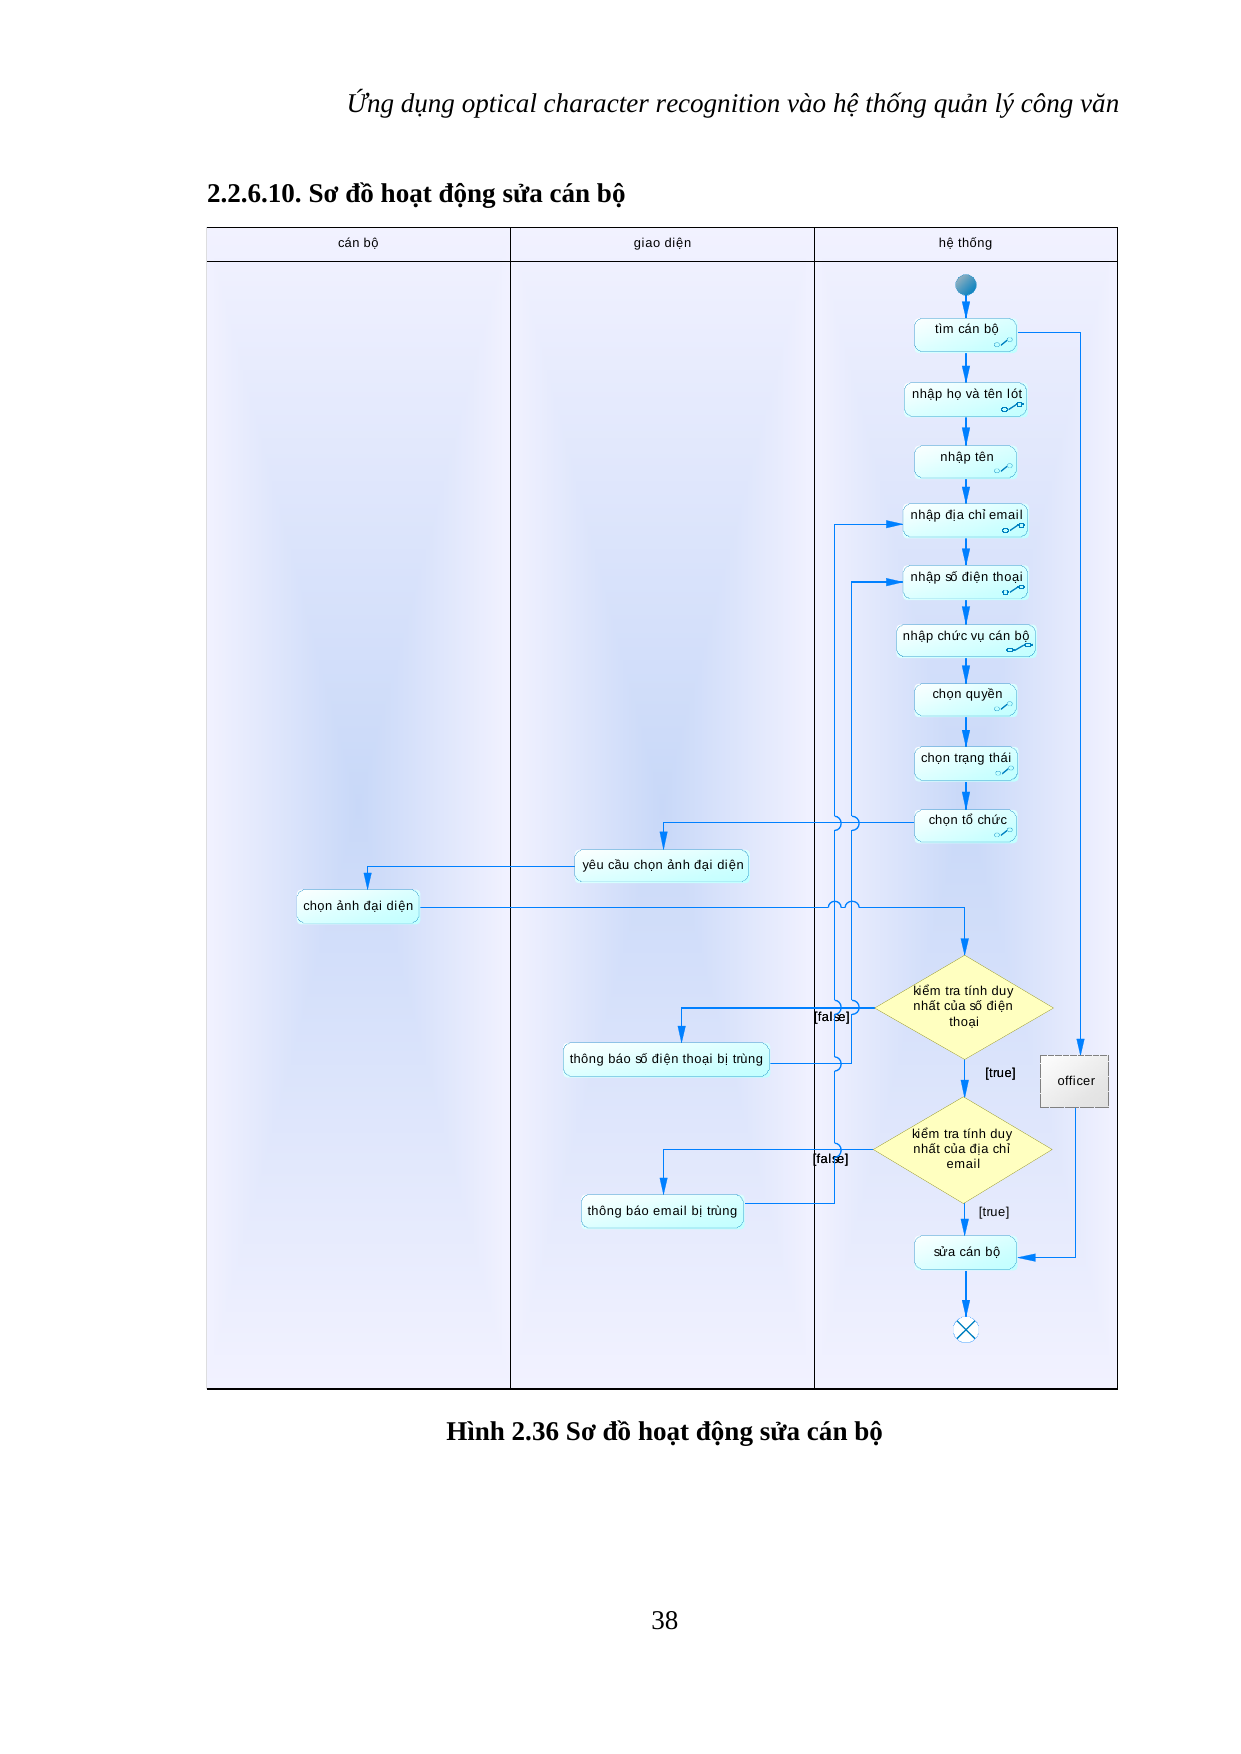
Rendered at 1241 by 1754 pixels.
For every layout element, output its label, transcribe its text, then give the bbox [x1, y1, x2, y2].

picture [955, 274, 977, 296]
subtitle Sơ đồ hoạt động sửa cán bộ [207, 177, 1122, 208]
picture [914, 445, 1017, 479]
picture [902, 503, 1028, 538]
picture [914, 809, 1017, 843]
picture [904, 382, 1027, 417]
picture [563, 1042, 770, 1077]
picture [902, 565, 1028, 599]
picture [581, 1194, 744, 1229]
picture [574, 849, 749, 882]
picture [914, 1235, 1017, 1270]
picture [914, 683, 1017, 717]
picture [914, 746, 1018, 781]
picture [914, 318, 1017, 352]
picture [896, 624, 1036, 657]
picture [296, 889, 420, 924]
